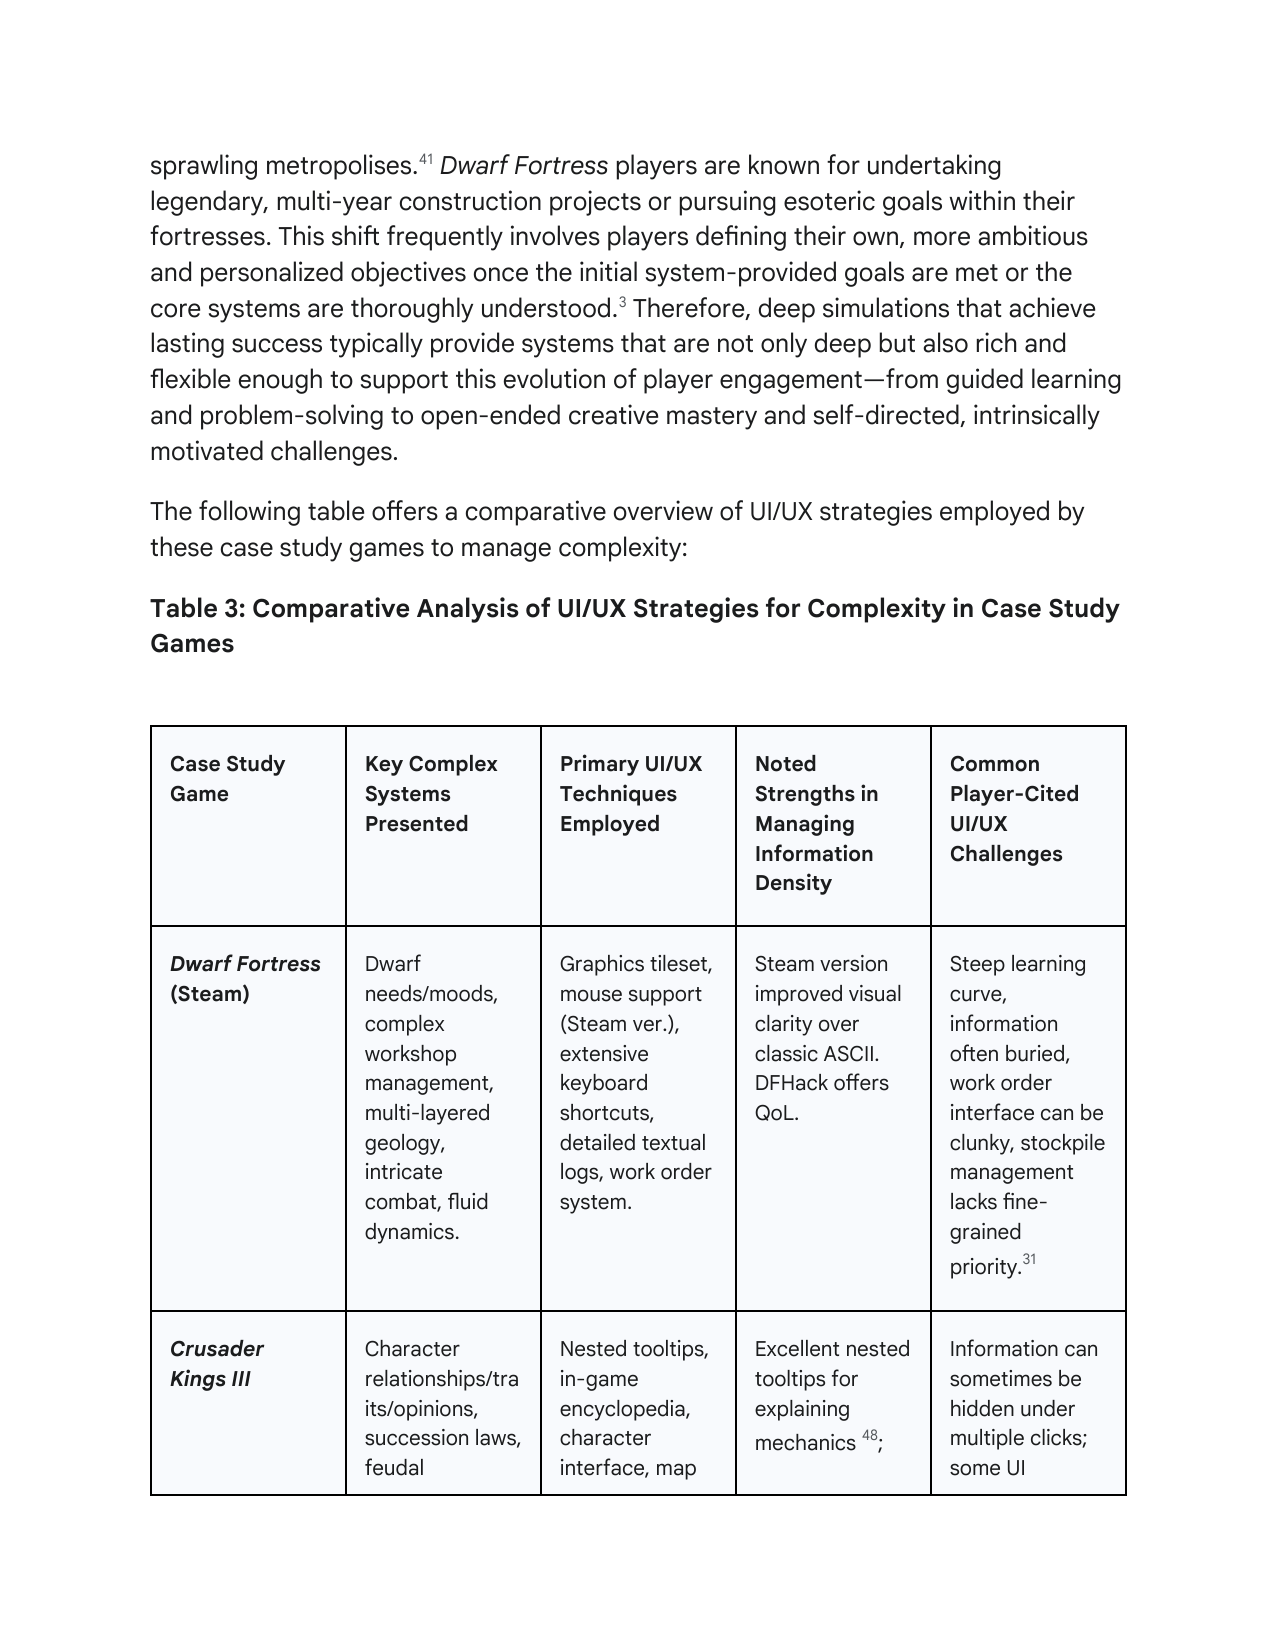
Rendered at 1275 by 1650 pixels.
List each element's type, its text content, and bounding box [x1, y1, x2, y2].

table_header Key Complex Systems Presented [347, 727, 540, 925]
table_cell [542, 1312, 735, 1494]
text The following table offers a comparative overview of UI/UX strategies employed by these case study games to manage complexity: [150, 497, 1125, 564]
table_cell Steam version improved visual clarity over classic ASCII. DFHack offers QoL. [737, 927, 930, 1310]
table_cell Steep learning curve, information often buried, work order interface can be clunky, stockpile management lacks fine-grained priority.31 [932, 927, 1125, 1310]
table_header Common Player-Cited UI/UX Challenges [932, 727, 1125, 925]
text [150, 150, 1125, 467]
table_header Case Study Game [152, 727, 345, 925]
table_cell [932, 1312, 1125, 1494]
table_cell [347, 1312, 540, 1494]
table_cell Crusader Kings III [152, 1312, 345, 1494]
table_header Primary UI/UX Techniques Employed [542, 727, 735, 925]
text Table 3: Comparative Analysis of UI/UX Strategies for Complexity in Case Study Games [150, 593, 1125, 660]
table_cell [737, 1312, 930, 1494]
table_cell Dwarf Fortress (Steam) [152, 927, 345, 1310]
table_cell Dwarf needs/moods, complex workshop management, multi-layered geology, intricate combat, fluid dynamics. [347, 927, 540, 1310]
table_header Noted Strengths in Managing Information Density [737, 727, 930, 925]
table_cell Graphics tileset, mouse support (Steam ver.), extensive keyboard shortcuts, detailed textual logs, work order system. [542, 927, 735, 1310]
